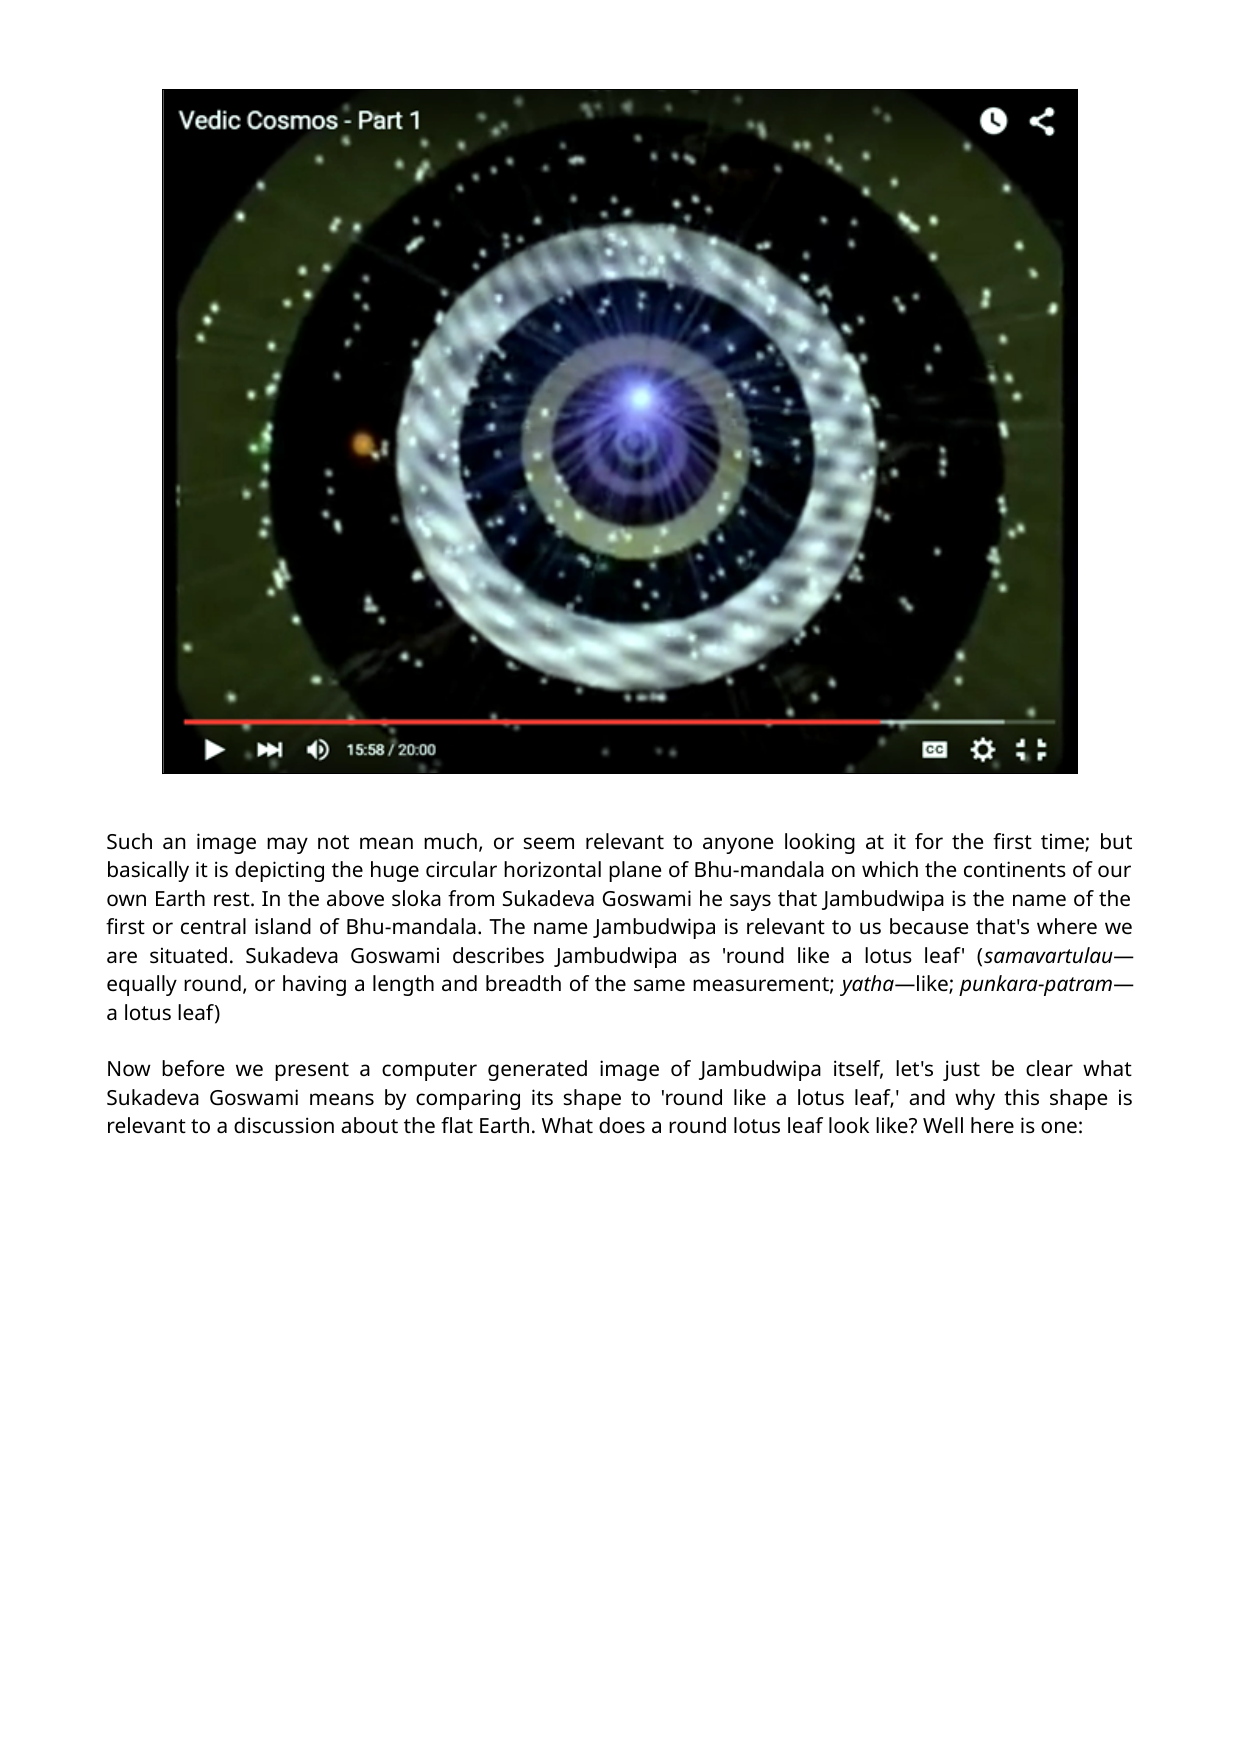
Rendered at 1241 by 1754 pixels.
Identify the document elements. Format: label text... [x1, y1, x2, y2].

text Such an image may not mean much, or seem relevant to anyone looking at it for the first time; but basically it is depicting the huge circular horizontal plane of Bhu-mandala on which the continents of our own Earth rest. In the above sloka from Sukadeva Goswami he says that Jambudwipa is the name of the first or central island of Bhu-mandala. The name Jambudwipa is relevant to us because that's where we are situated. Sukadeva Goswami describes Jambudwipa as 'round like a lotus leaf' (samavartulau—equally round, or having a length and breadth of the same measurement; yatha—like; punkara-patram—a lotus leaf) [106, 827, 1134, 1026]
picture [163, 90, 1077, 773]
text Now before we present a computer generated image of Jambudwipa itself, let's just be clear what Sukadeva Goswami means by comparing its shape to 'round like a lotus leaf,' and why this shape is relevant to a discussion about the flat Earth. What does a round lotus leaf look like? Well here is one: [106, 1054, 1134, 1140]
